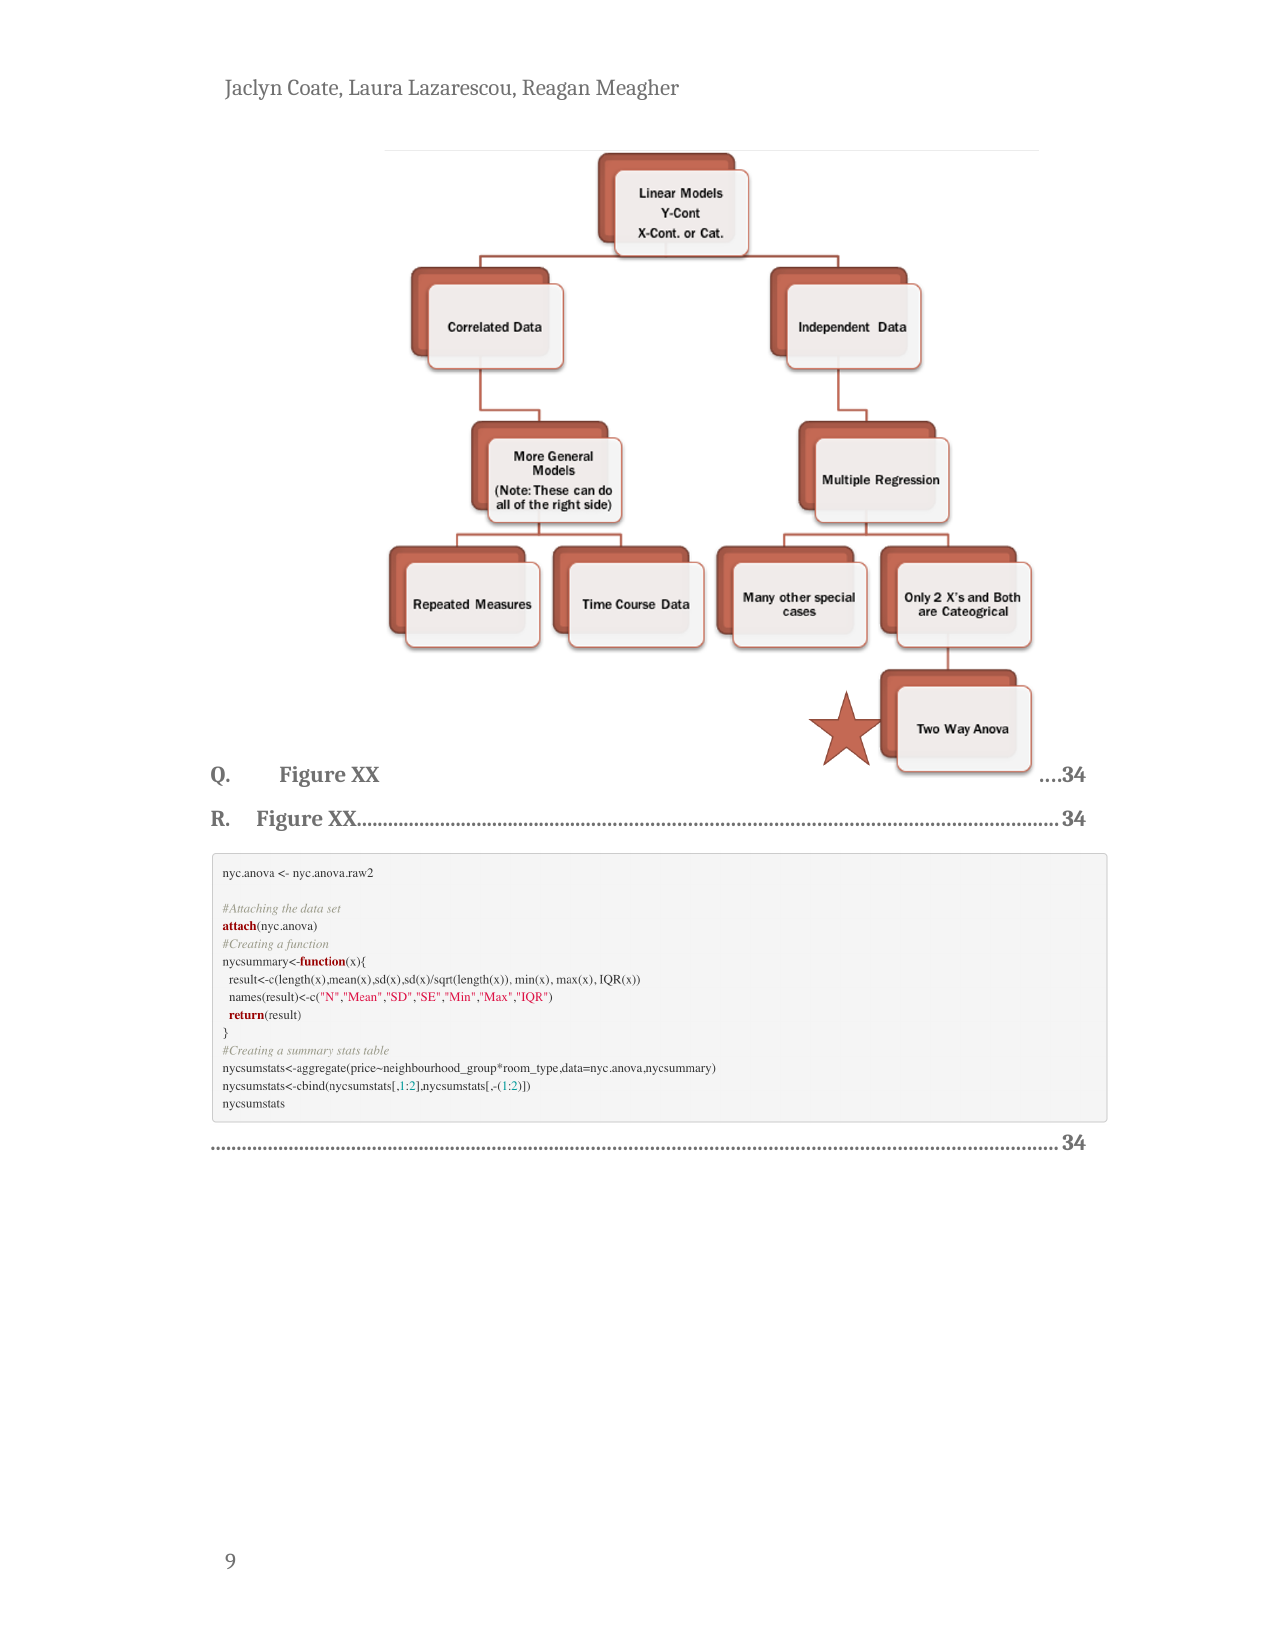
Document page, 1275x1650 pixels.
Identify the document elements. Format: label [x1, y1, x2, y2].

picture [210, 850, 1111, 1125]
picture [384, 150, 1039, 783]
